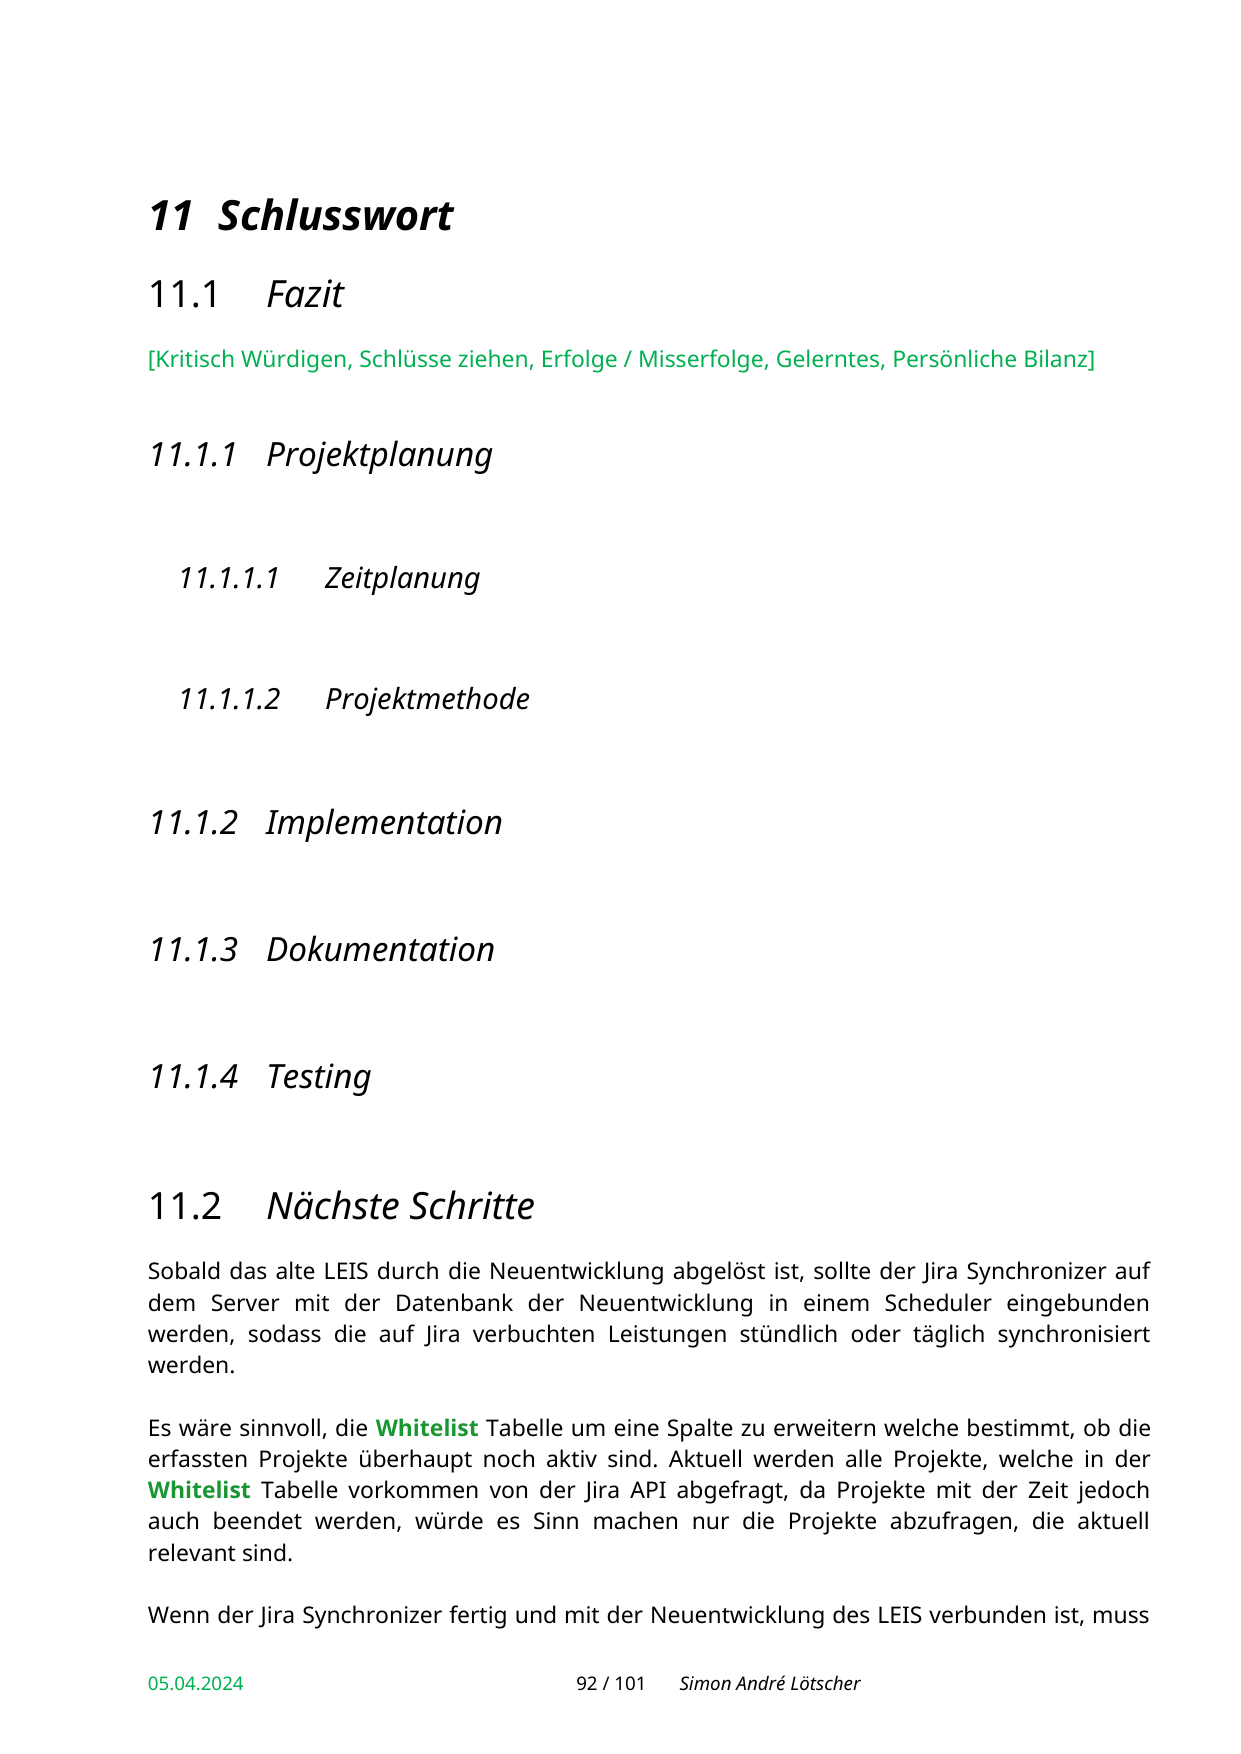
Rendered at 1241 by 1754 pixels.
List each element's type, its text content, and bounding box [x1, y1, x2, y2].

text Es wäre sinnvoll, die Whitelist Tabelle um eine Spalte zu erweitern welche bestimmt, ob die erfassten Projekte überhaupt noch aktiv sind. Aktuell werden alle Projekte, welche in der Whitelist Tabelle vorkommen von der Jira API abgefragt, da Projekte mit der Zeit jedoch auch beendet werden, würde es Sinn machen nur die Projekte abzufragen, die aktuell relevant sind. [148, 1411, 1152, 1568]
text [148, 1599, 1152, 1630]
text Projektmethode [177, 678, 1152, 718]
text Zeitplanung [177, 557, 1152, 597]
text Dokumentation [148, 926, 1152, 971]
text Nächste Schritte [148, 1179, 1152, 1230]
text Projektplanung [148, 431, 1152, 476]
text Testing [148, 1052, 1152, 1098]
text Implementation [148, 799, 1152, 844]
text Fazit [148, 267, 1152, 318]
text [Kritisch Würdigen, Schlüsse ziehen, Erfolge / Misserfolge, Gelerntes, Persönliche Bilanz] [148, 343, 1152, 374]
text Schlusswort [148, 185, 1152, 242]
text Sobald das alte LEIS durch die Neuentwicklung abgelöst ist, sollte der Jira Synchronizer auf dem Server mit der Datenbank der Neuentwicklung in einem Scheduler eingebunden werden, sodass die auf Jira verbuchten Leistungen stündlich oder täglich synchronisiert werden. [148, 1255, 1152, 1380]
